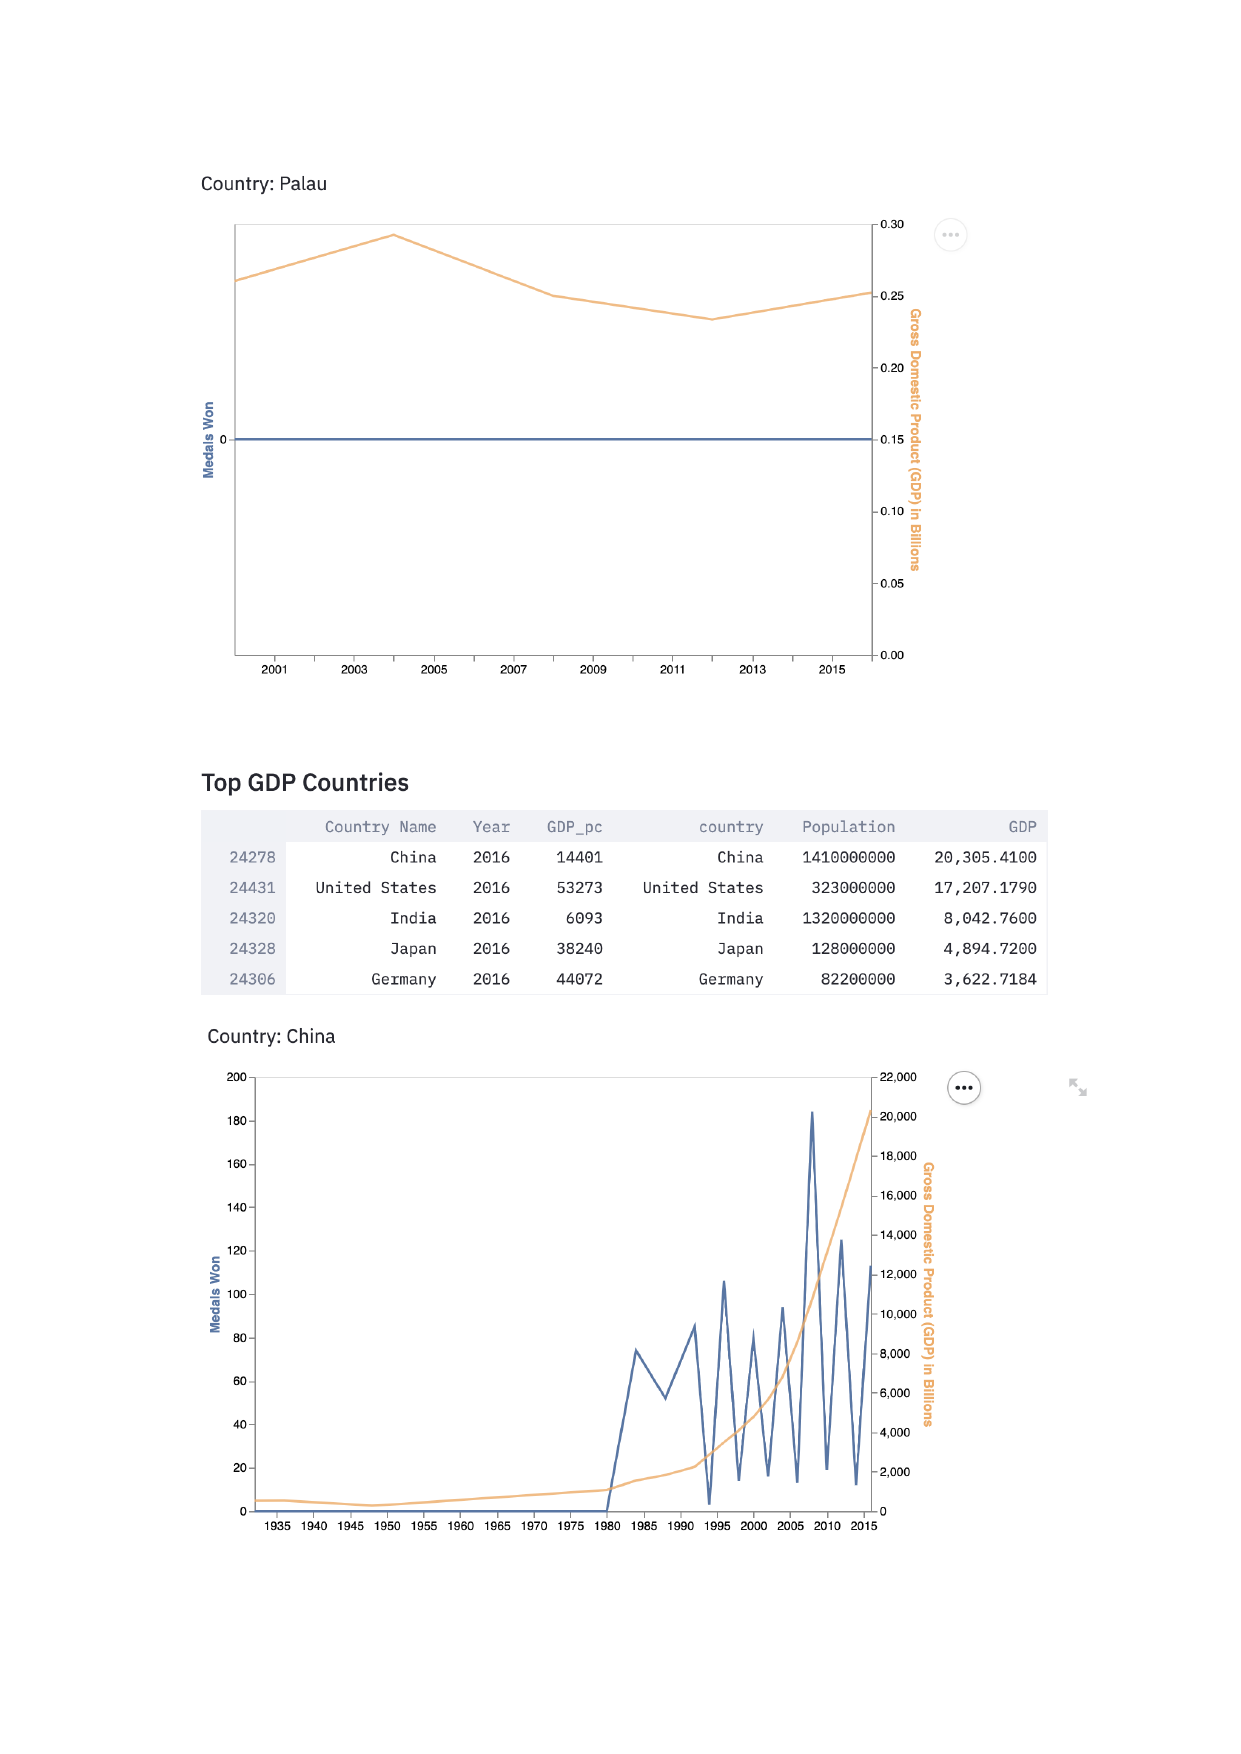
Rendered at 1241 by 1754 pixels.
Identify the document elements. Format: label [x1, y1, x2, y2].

picture [150, 726, 1090, 1557]
picture [150, 150, 977, 698]
